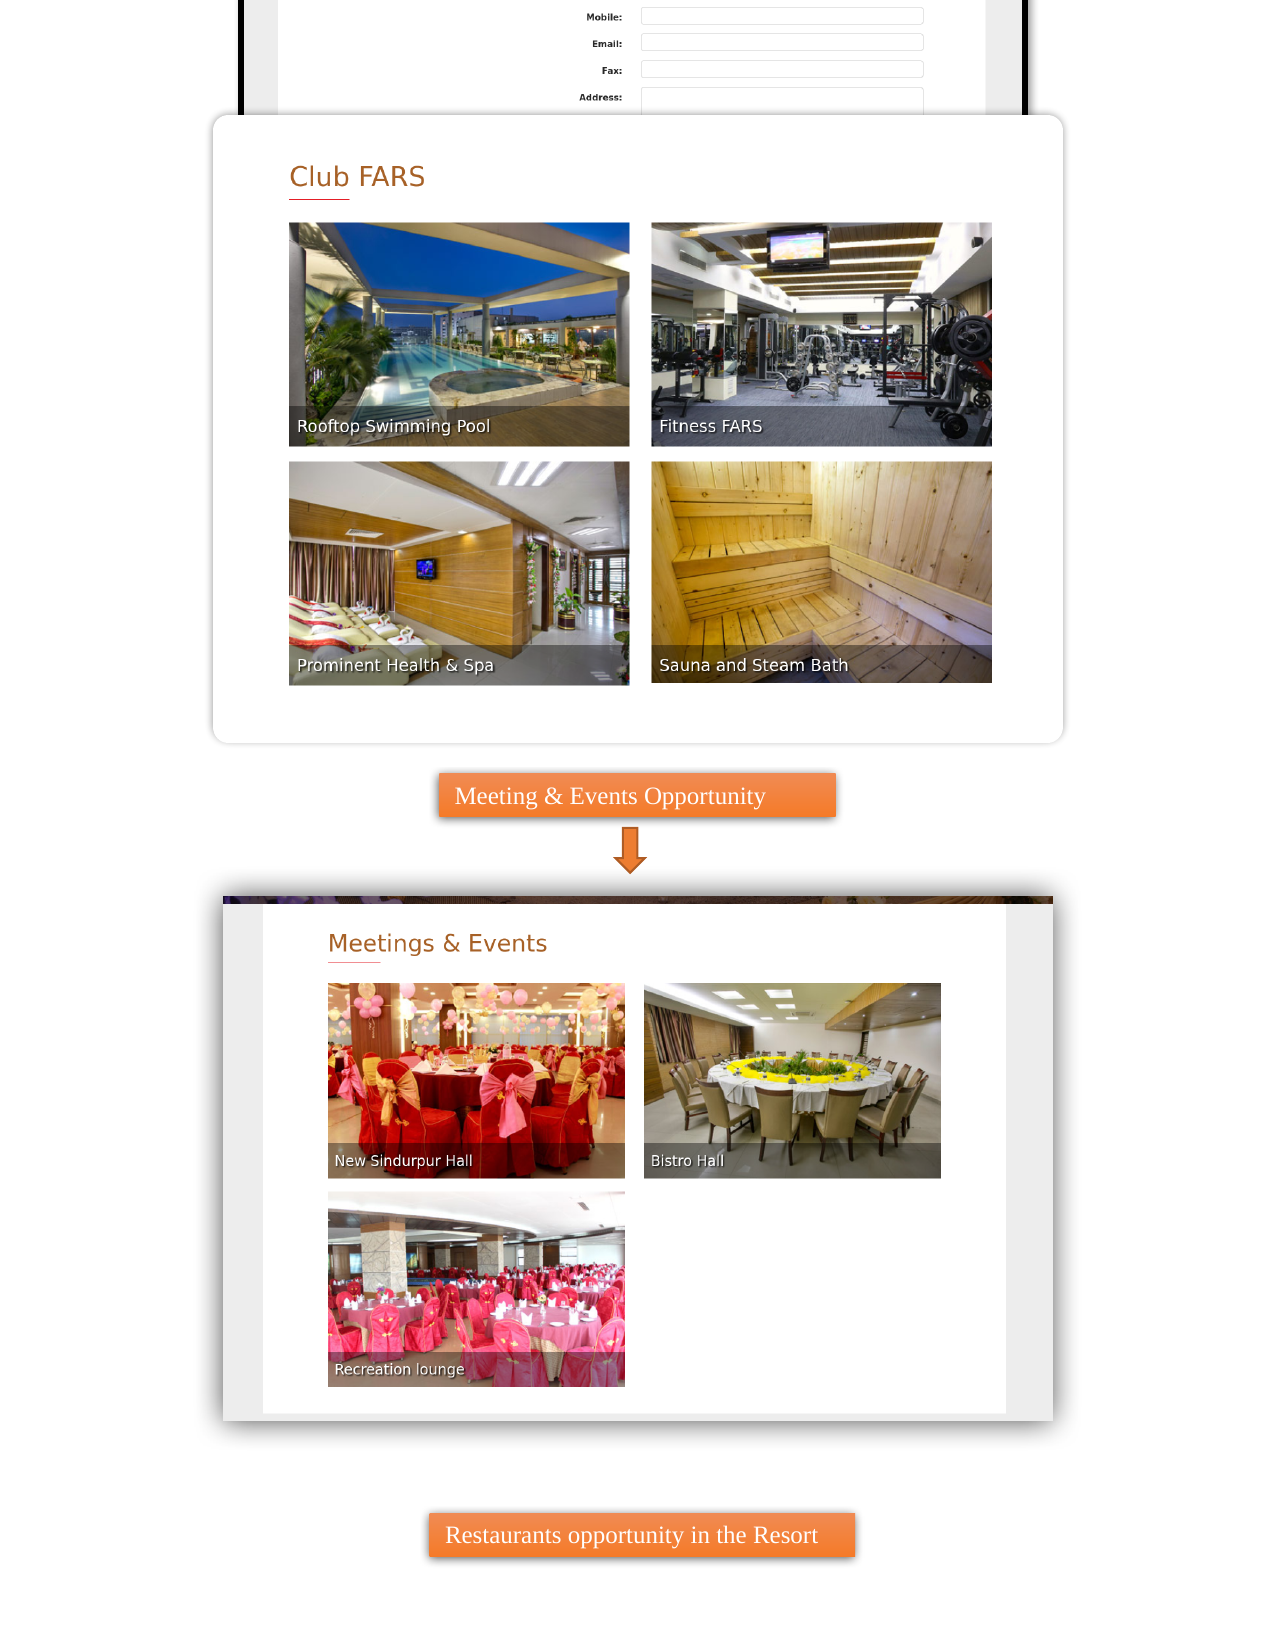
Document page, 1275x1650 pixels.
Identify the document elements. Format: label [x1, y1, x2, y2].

picture [223, 896, 1053, 1421]
picture [244, 0, 1022, 115]
picture [244, 146, 1032, 711]
